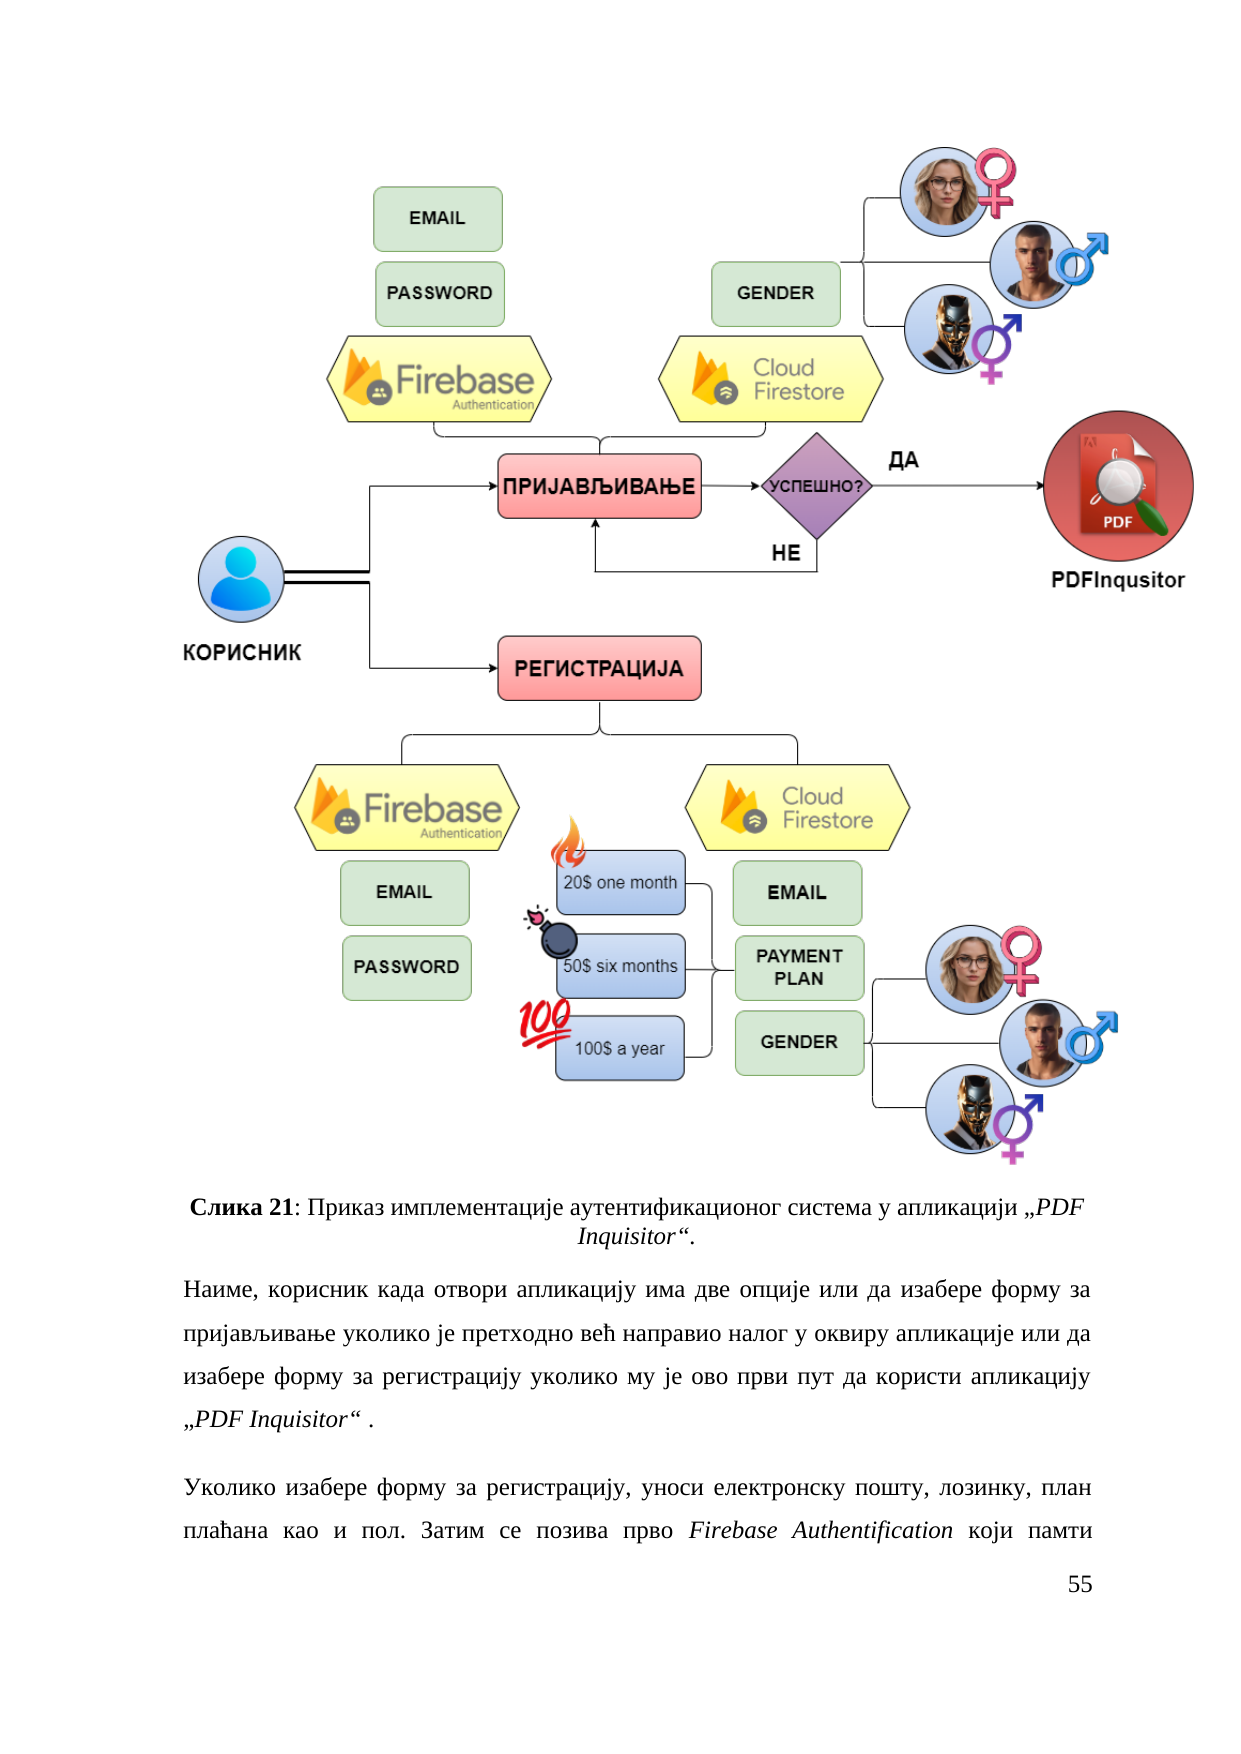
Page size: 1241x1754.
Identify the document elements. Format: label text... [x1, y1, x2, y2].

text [183, 1472, 1092, 1544]
text Слика 21: Приказ имплементације аутентификационог система у апликацији „PDF Inquisitor“. [183, 1192, 1092, 1249]
picture [183, 147, 1194, 1166]
text Наиме, корисник када отвори апликацију има две опције или да изабере форму за пријављивање уколико је претходно већ направио налог у оквиру апликације или да изабере форму за регистрацију уколико му је ово први пут да користи апликацију „PDF Inquisitor“ . [183, 1274, 1092, 1433]
